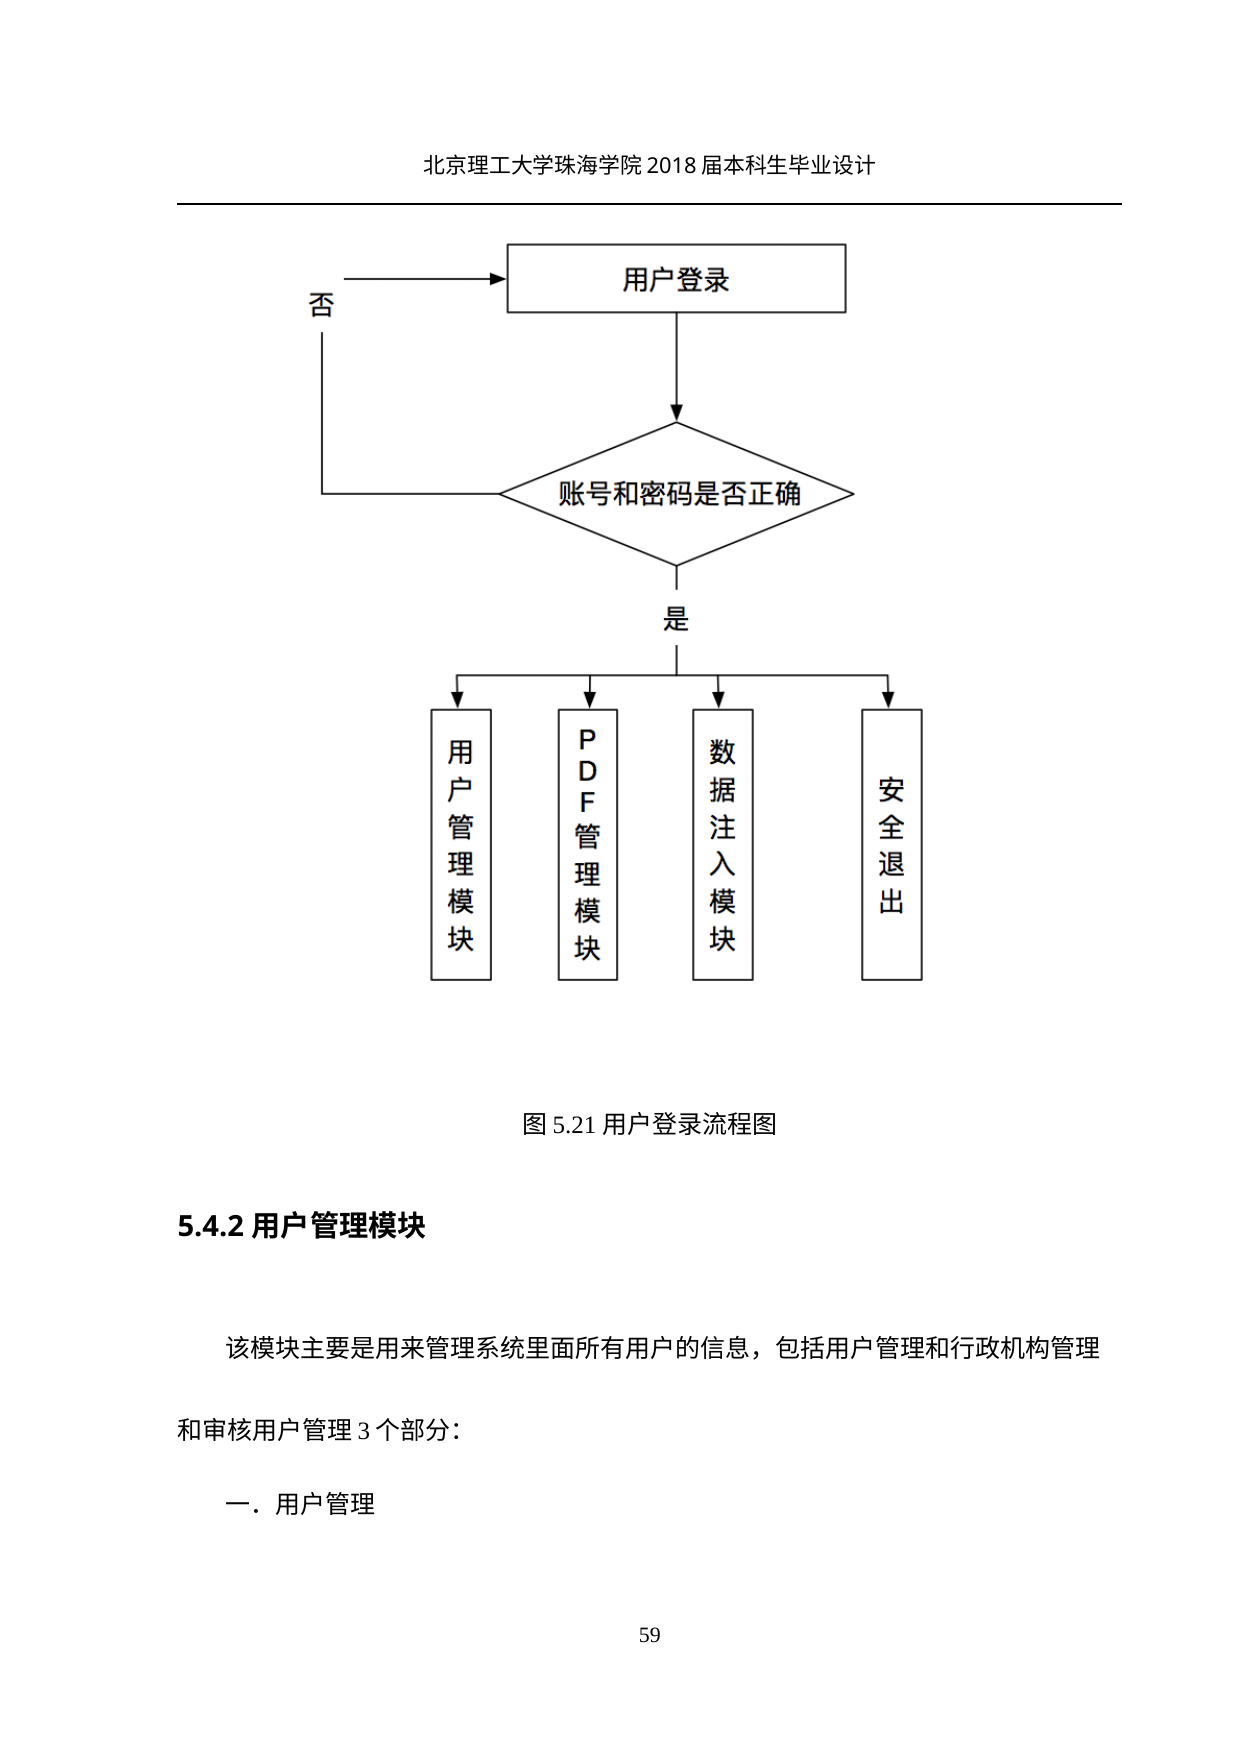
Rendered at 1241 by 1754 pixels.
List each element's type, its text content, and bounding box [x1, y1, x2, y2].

subtitle 5.4.2 用户管理模块 [177, 1192, 1122, 1257]
text 一．用户管理 [177, 1470, 1122, 1535]
text 图5.21 用户登录流程图 [177, 1090, 1122, 1155]
text 该模块主要是用来管理系统里面所有用户的信息，包括用户管理和行政机构管理和审核用户管理3个部分： [177, 1314, 1122, 1461]
picture [225, 206, 1074, 1055]
